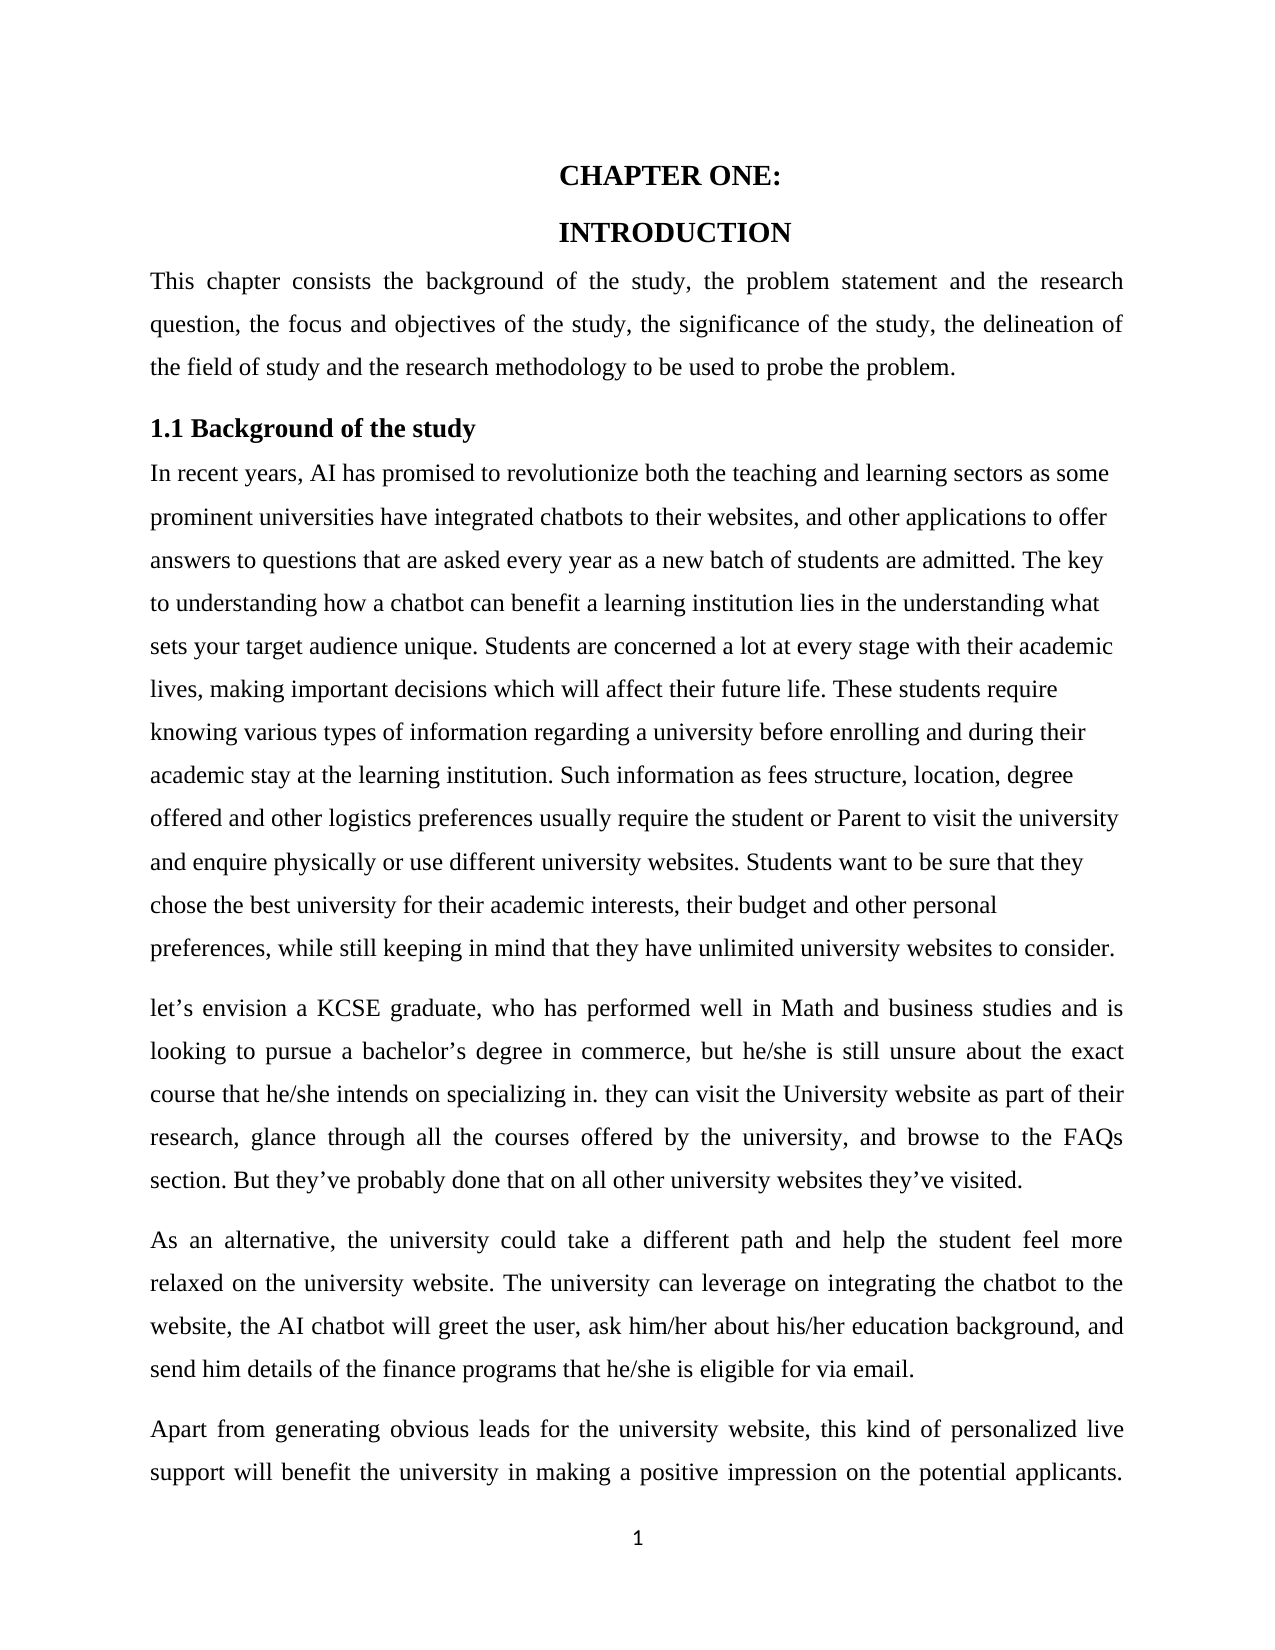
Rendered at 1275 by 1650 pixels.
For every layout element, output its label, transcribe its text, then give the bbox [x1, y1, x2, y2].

subtitle CHAPTER ONE: [150, 158, 1125, 191]
text As an alternative, the university could take a different path and help the student feel more relaxed on the university website. The university can leverage on integrating the chatbot to the website, the AI chatbot will greet the user, ask him/her about his/her education background, and send him details of the finance programs that he/she is eligible for via email. [150, 1225, 1125, 1383]
subtitle Background of the study [150, 412, 1125, 443]
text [150, 1414, 1125, 1486]
subtitle INTRODUCTION [150, 216, 1125, 249]
text let’s envision a KCSE graduate, who has performed well in Math and business studies and is looking to pursue a bachelor’s degree in commerce, but he/she is still unsure about the exact course that he/she intends on specializing in. they can visit the University website as part of their research, glance through all the courses offered by the university, and browse to the FAQs section. But they’ve probably done that on all other university websites they’ve visited. [150, 993, 1125, 1194]
text This chapter consists the background of the study, the problem statement and the research question, the focus and objectives of the study, the significance of the study, the delineation of the field of study and the research methodology to be used to probe the problem. [150, 266, 1125, 381]
text In recent years, AI has promised to revolutionize both the teaching and learning sectors as some prominent universities have integrated chatbots to their websites, and other applications to offer answers to questions that are asked every year as a new batch of students are admitted. The key to understanding how a chatbot can benefit a learning institution lies in the understanding what sets your target audience unique. Students are concerned a lot at every stage with their academic lives, making important decisions which will affect their future life. These students require knowing various types of information regarding a university before enrolling and during their academic stay at the learning institution. Such information as fees structure, location, degree offered and other logistics preferences usually require the student or Parent to visit the university and enquire physically or use different university websites. Students want to be sure that they chose the best university for their academic interests, their budget and other personal preferences, while still keeping in mind that they have unlimited university websites to consider. [150, 458, 1125, 962]
